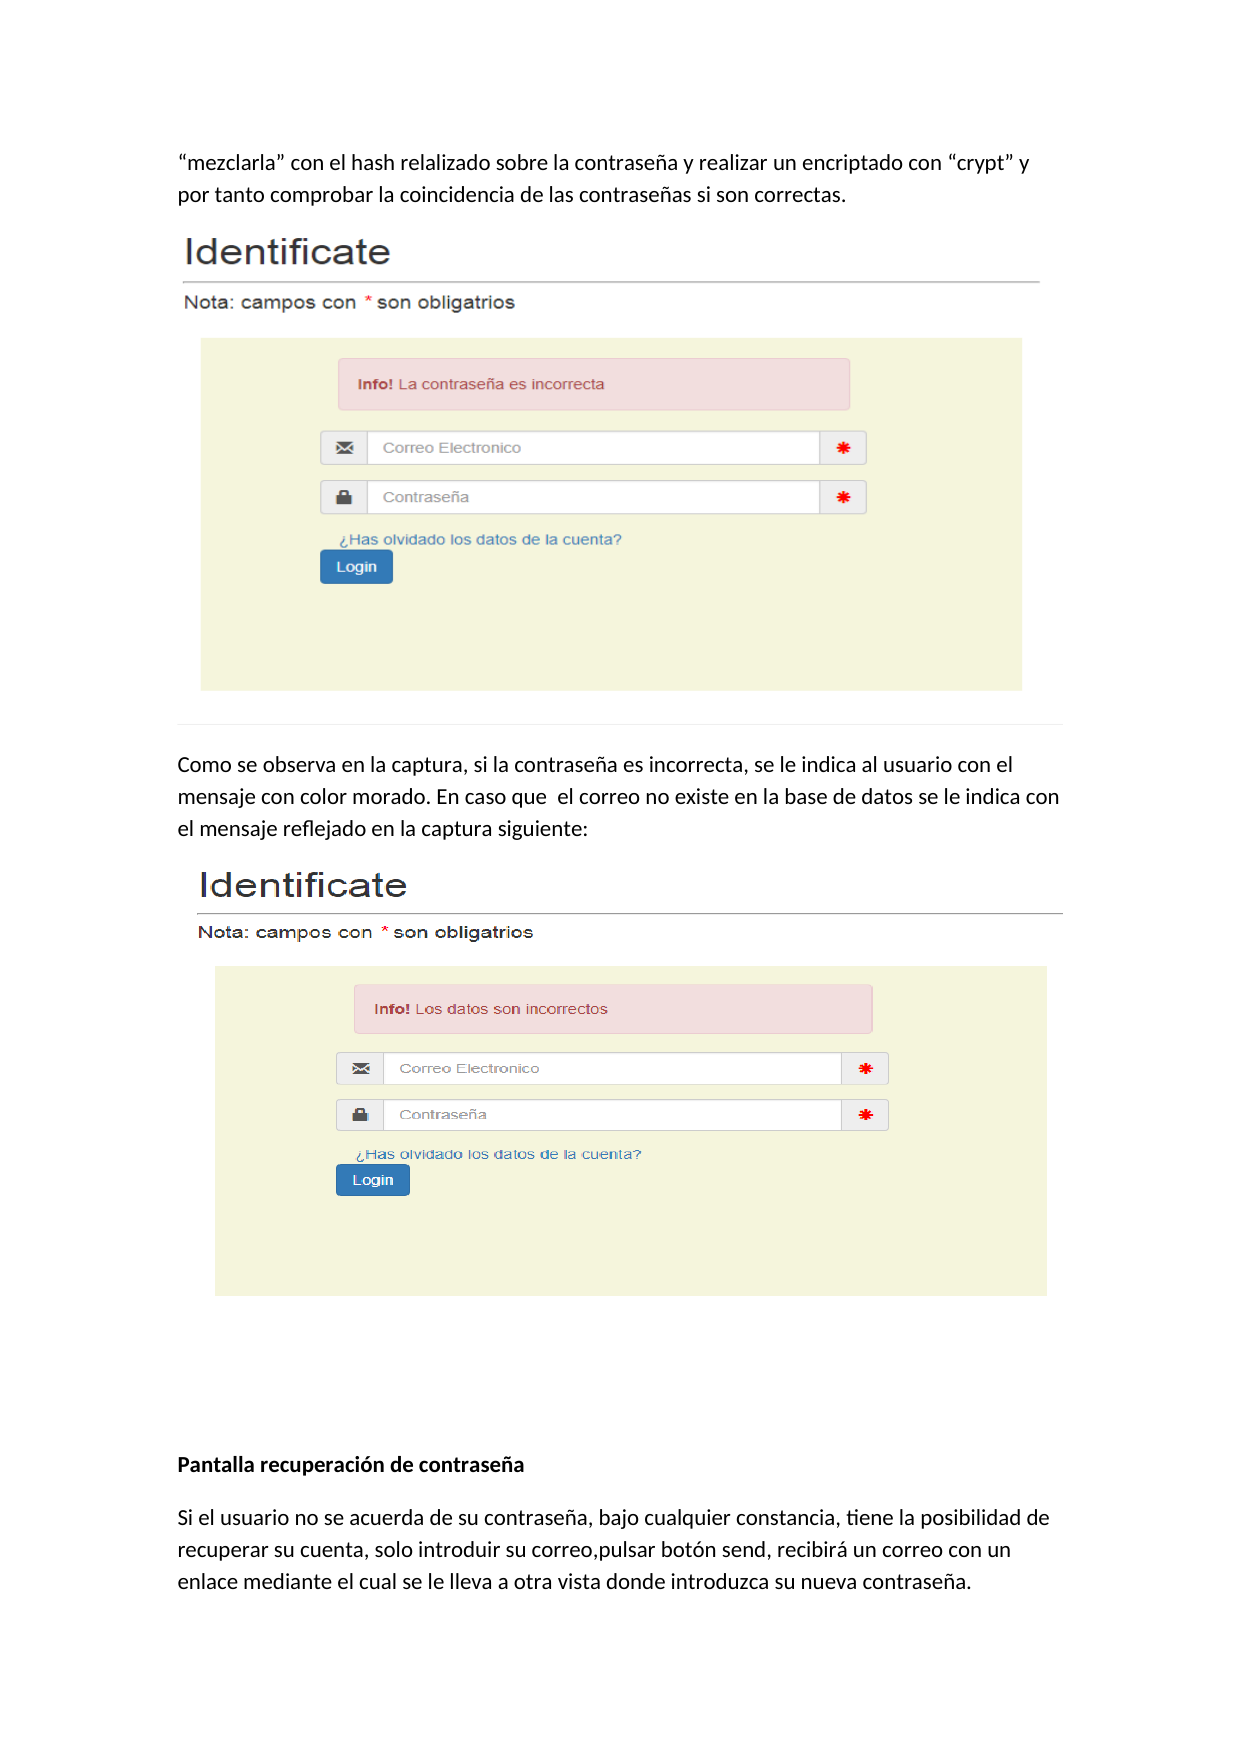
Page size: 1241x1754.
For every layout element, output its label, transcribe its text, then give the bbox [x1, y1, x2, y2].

picture [177, 232, 1063, 725]
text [177, 148, 1063, 208]
text Si el usuario no se acuerda de su contraseña, bajo cualquier constancia, tiene la posibilidad de recuperar su cuenta, solo introduir su correo,pulsar botón send, recibirá un correo con un enlace mediante el cual se le lleva a otra vista donde introduzca su nueva contraseña. [177, 1503, 1063, 1595]
text Pantalla recuperación de contraseña [177, 1450, 1063, 1478]
picture [177, 867, 1063, 1319]
text Como se observa en la captura, si la contraseña es incorrecta, se le indica al usuario con el mensaje con color morado. En caso que el correo no existe en la base de datos se le indica con el mensaje reflejado en la captura siguiente: [177, 750, 1063, 842]
